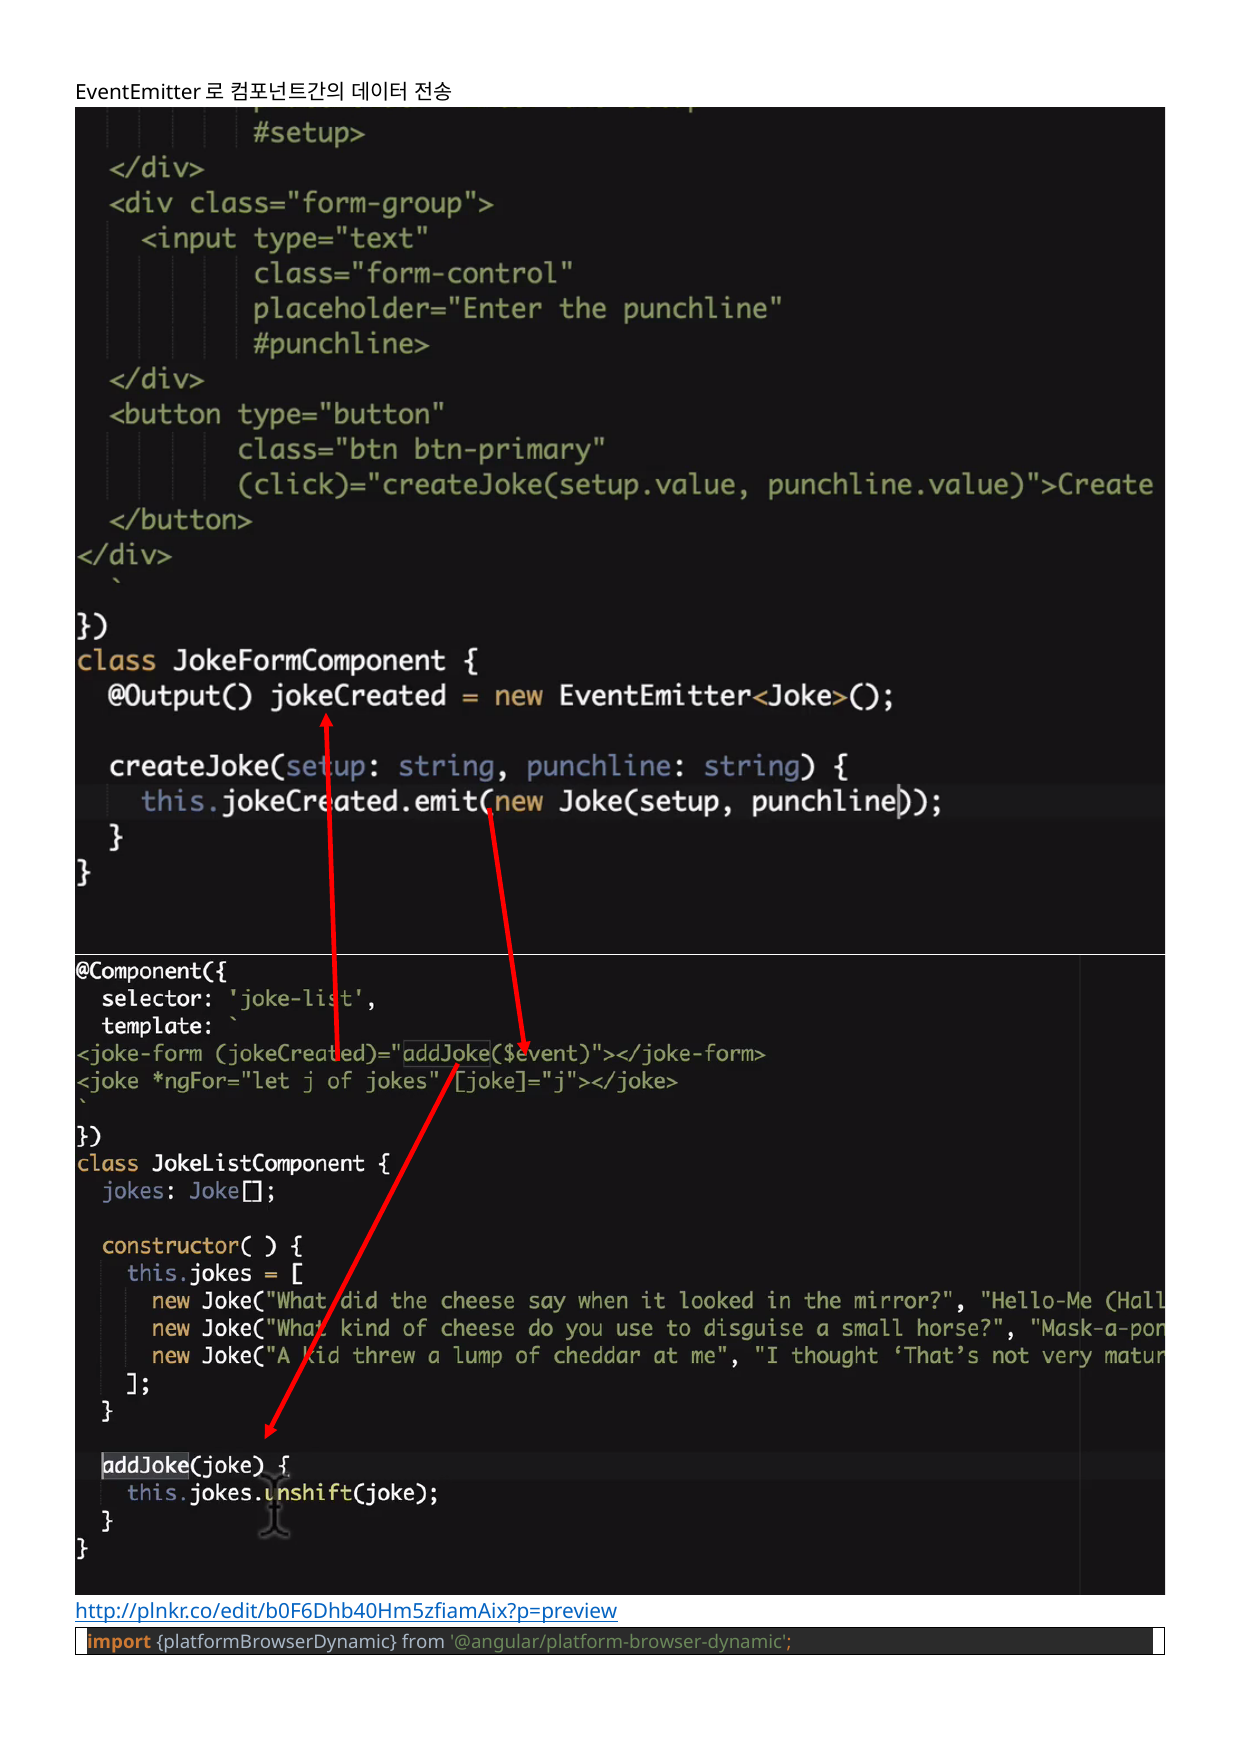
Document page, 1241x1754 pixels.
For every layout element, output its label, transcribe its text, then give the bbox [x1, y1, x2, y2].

picture [75, 107, 1166, 954]
picture [75, 955, 1166, 1595]
text EventEmitter로 컴포넌트간의 데이터 전송 [75, 75, 1165, 105]
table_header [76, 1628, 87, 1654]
text http://plnkr.co/edit/b0F6Dhb40Hm5zfiamAix?p=preview [75, 1597, 1165, 1625]
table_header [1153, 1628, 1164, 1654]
